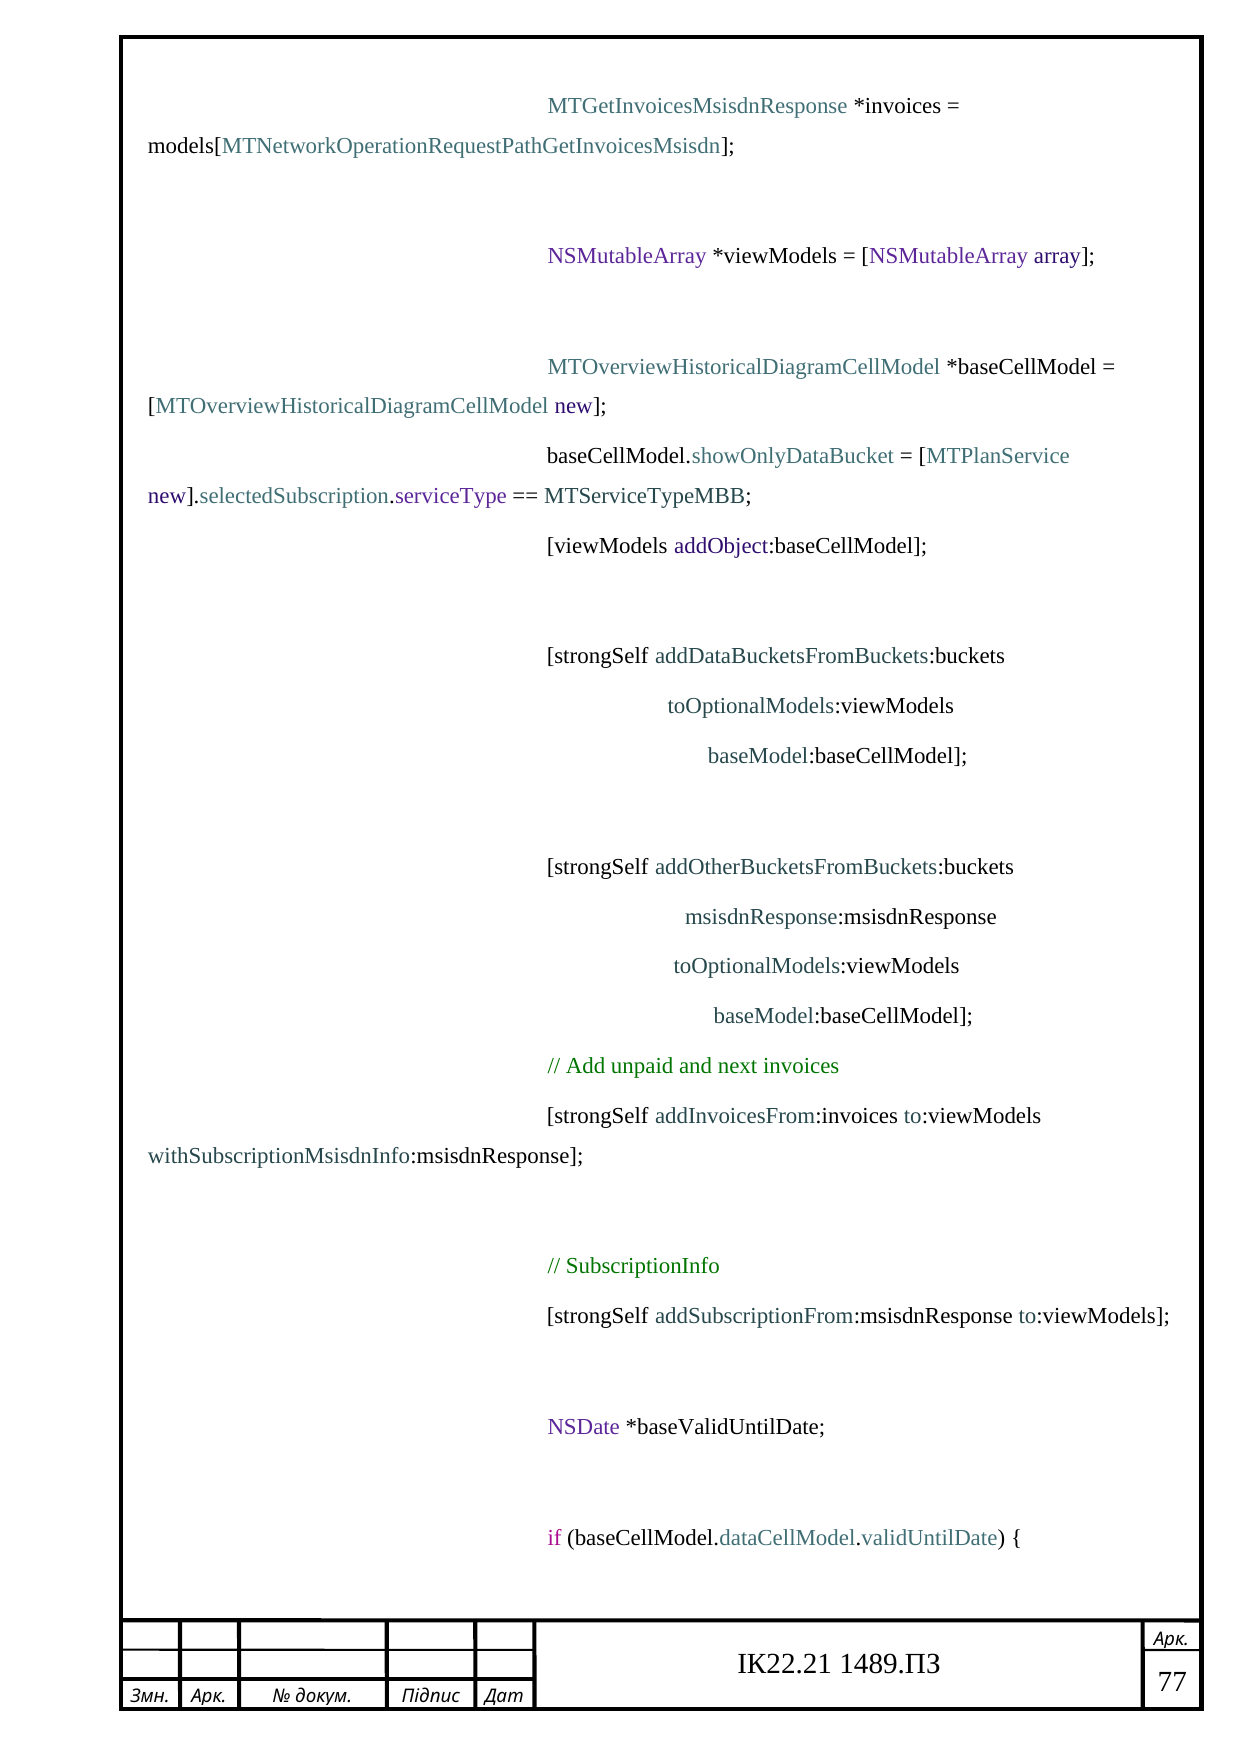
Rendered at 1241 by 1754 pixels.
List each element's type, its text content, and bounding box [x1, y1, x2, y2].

text MTOverviewHistoricalDiagramCellModel *baseCellModel = [MTOverviewHistoricalDiagramCellModel new]; [148, 353, 1196, 419]
text [strongSelf addOtherBucketsFromBuckets:buckets [148, 853, 1196, 879]
text [viewModels addObject:baseCellModel]; [148, 532, 1196, 558]
text // SubscriptionInfo [148, 1252, 1196, 1279]
text if (baseCellModel.dataCellModel.validUntilDate) { [148, 1523, 1196, 1550]
text msisdnResponse:msisdnResponse [148, 903, 1196, 929]
text NSDate *baseValidUntilDate; [148, 1413, 1196, 1439]
text baseCellModel.showOnlyDataBucket = [MTPlanService new].selectedSubscription.serviceType == MTServiceTypeMBB; [148, 442, 1196, 508]
text toOptionalModels:viewModels [148, 953, 1196, 979]
text // Add unpaid and next invoices [148, 1052, 1196, 1079]
text [strongSelf addSubscriptionFrom:msisdnResponse to:viewModels]; [148, 1302, 1196, 1329]
text [strongSelf addInvoicesFrom:invoices to:viewModels withSubscriptionMsisdnInfo:msisdnResponse]; [148, 1102, 1196, 1168]
text NSMutableArray *viewModels = [NSMutableArray array]; [148, 242, 1196, 269]
text baseModel:baseCellModel]; [148, 1002, 1196, 1029]
text MTGetInvoicesMsisdnResponse *invoices = models[MTNetworkOperationRequestPathGetInvoicesMsisdn]; [148, 92, 1196, 158]
text [strongSelf addDataBucketsFromBuckets:buckets [148, 642, 1196, 669]
text baseModel:baseCellModel]; [148, 742, 1196, 768]
text toOptionalModels:viewModels [148, 692, 1196, 719]
